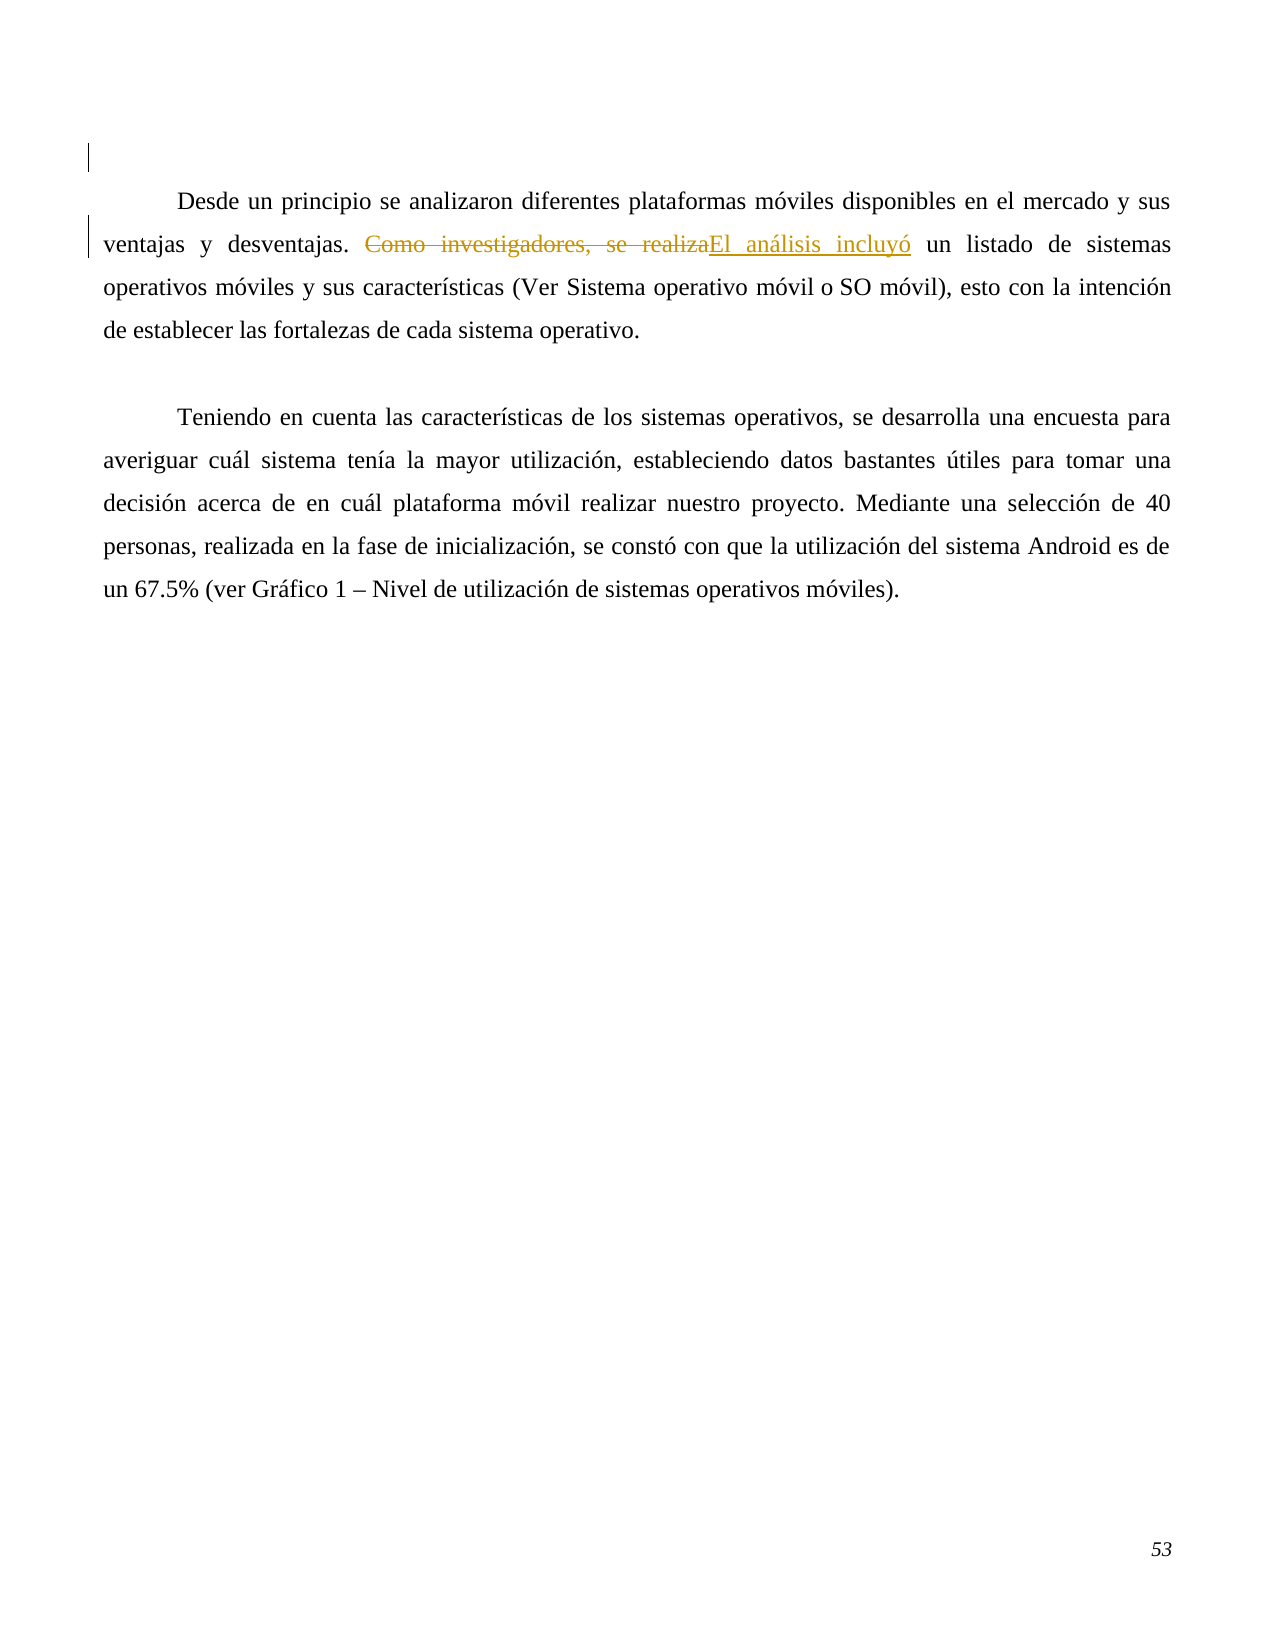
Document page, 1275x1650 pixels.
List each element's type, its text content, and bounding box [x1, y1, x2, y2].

text Teniendo en cuenta las características de los sistemas operativos, se desarrolla una encuesta para averiguar cuál sistema tenía la mayor utilización, estableciendo datos bastantes útiles para tomar una decisión acerca de en cuál plataforma móvil realizar nuestro proyecto. Mediante una selección de 40 personas, realizada en la fase de inicialización, se constó con que la utilización del sistema Android es de un 67.5% (ver Gráfico 1 – Nivel de utilización de sistemas operativos móviles). [103, 402, 1172, 603]
text Desde un principio se analizaron diferentes plataformas móviles disponibles en el mercado y sus ventajas y desventajas. un listado de sistemas operativos móviles y sus características (Ver Sistema operativo móvil o SO móvil), esto con la intención de establecer las fortalezas de cada sistema operativo. [103, 186, 1172, 344]
